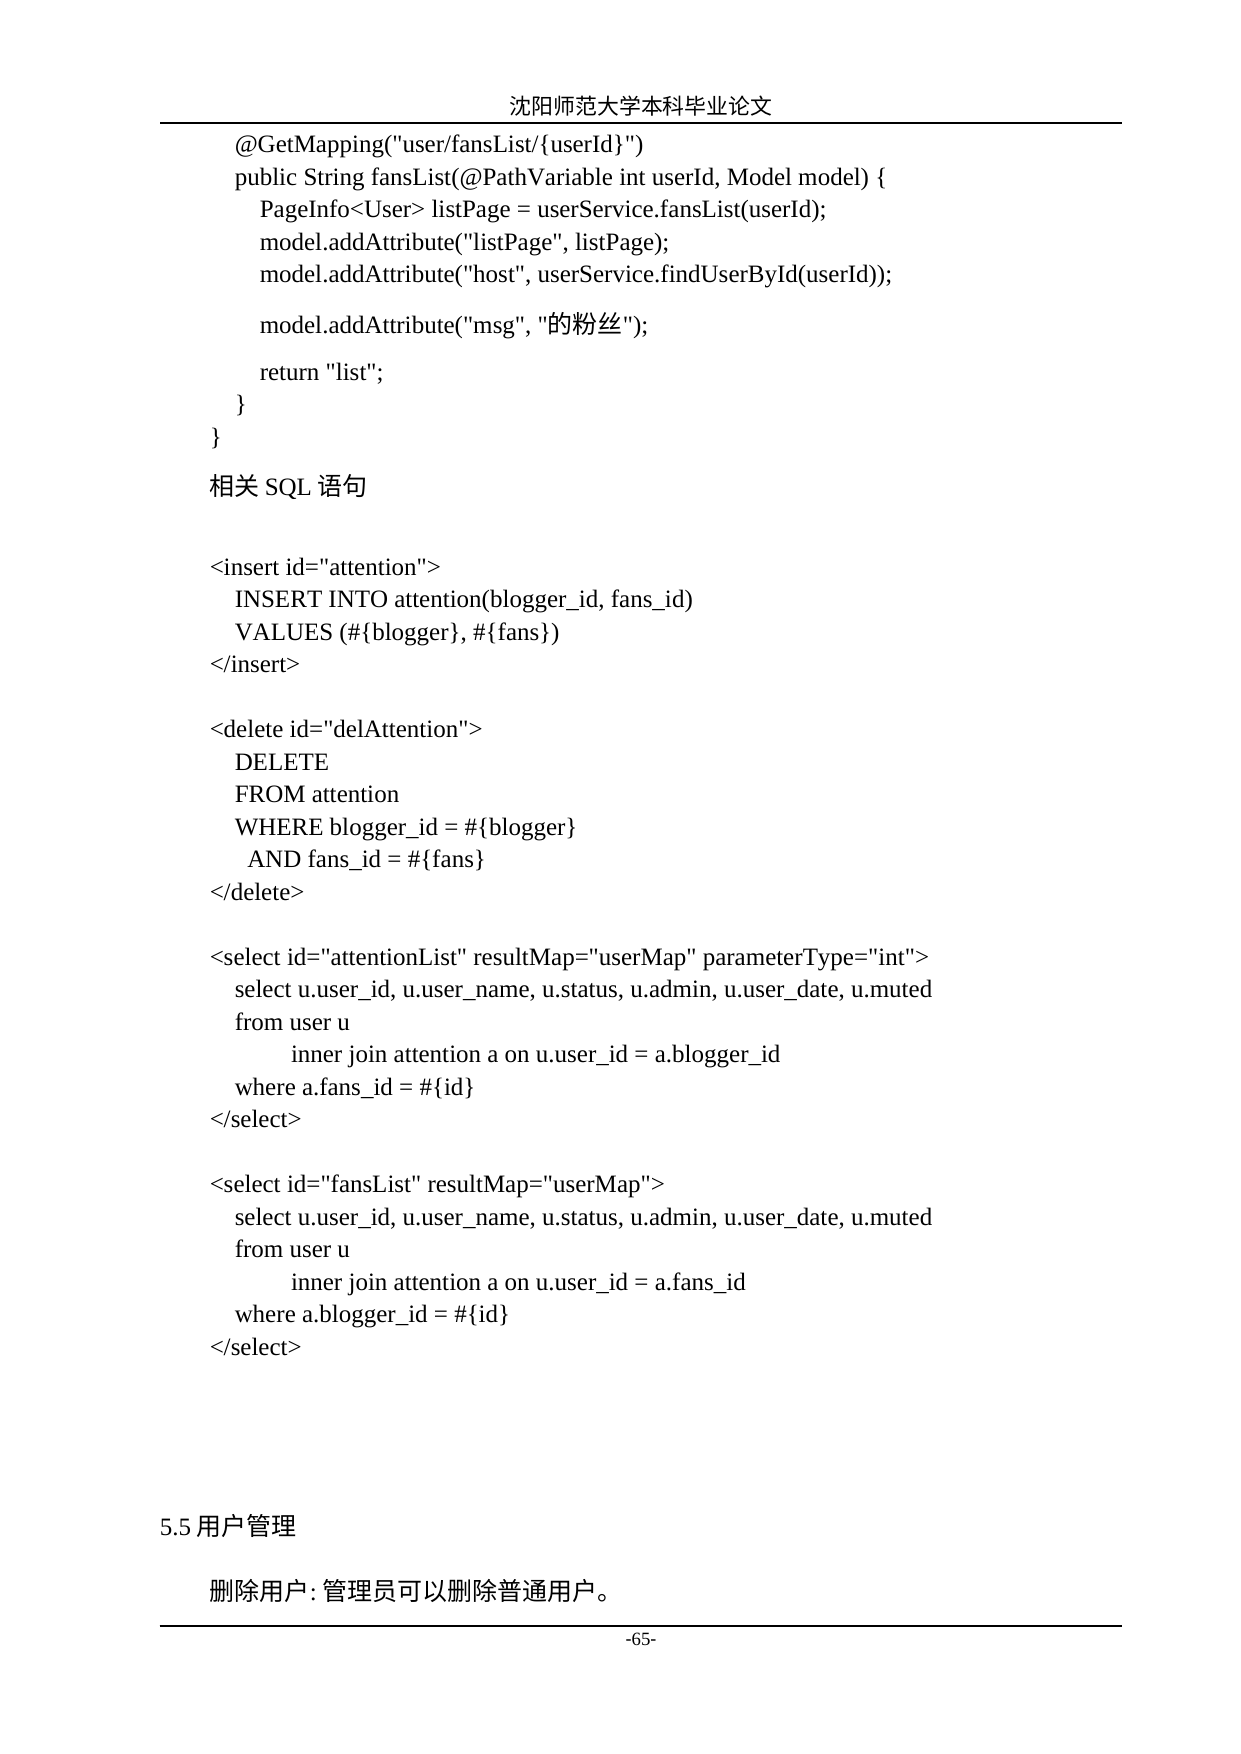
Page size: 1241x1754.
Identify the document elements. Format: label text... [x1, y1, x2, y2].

text INSERT INTO attention(blogger_id, fans_id) [159, 582, 1122, 615]
text model.addAttribute("listPage", listPage); [159, 225, 1122, 257]
text <insert id="attention"> [159, 550, 1122, 582]
text DELETE [159, 745, 1122, 777]
text from user u [159, 1232, 1122, 1265]
text where a.fans_id = #{id} [159, 1070, 1122, 1102]
text </select> [159, 1330, 1122, 1362]
text return "list"; [159, 355, 1122, 387]
text 相关SQL语句 [159, 452, 1122, 517]
text where a.blogger_id = #{id} [159, 1297, 1122, 1330]
text WHERE blogger_id = #{blogger} [159, 810, 1122, 842]
text model.addAttribute("host", userService.findUserById(userId)); [159, 257, 1122, 290]
text @GetMapping("user/fansList/{userId}") [159, 127, 1122, 160]
text from user u [159, 1005, 1122, 1037]
text </insert> [159, 647, 1122, 680]
text </select> [159, 1102, 1122, 1135]
text 删除用户: 管理员可以删除普通用户。 [159, 1557, 1122, 1622]
text public String fansList(@PathVariable int userId, Model model) { [159, 160, 1122, 192]
text <delete id="delAttention"> [159, 712, 1122, 745]
text select u.user_id, u.user_name, u.status, u.admin, u.user_date, u.muted [159, 972, 1122, 1005]
text FROM attention [159, 777, 1122, 810]
text </delete> [159, 875, 1122, 907]
text inner join attention a on u.user_id = a.fans_id [159, 1265, 1122, 1297]
text inner join attention a on u.user_id = a.blogger_id [159, 1037, 1122, 1070]
text <select id="attentionList" resultMap="userMap" parameterType="int"> [159, 940, 1122, 972]
text } [159, 420, 1122, 452]
text AND fans_id = #{fans} [159, 842, 1122, 875]
text } [159, 387, 1122, 420]
text PageInfo<User> listPage = userService.fansList(userId); [159, 192, 1122, 225]
text select u.user_id, u.user_name, u.status, u.admin, u.user_date, u.muted [159, 1200, 1122, 1232]
text VALUES (#{blogger}, #{fans}) [159, 615, 1122, 647]
text <select id="fansList" resultMap="userMap"> [159, 1167, 1122, 1200]
subtitle 5.5用户管理 [159, 1492, 1122, 1557]
text model.addAttribute("msg", "的粉丝"); [159, 290, 1122, 355]
